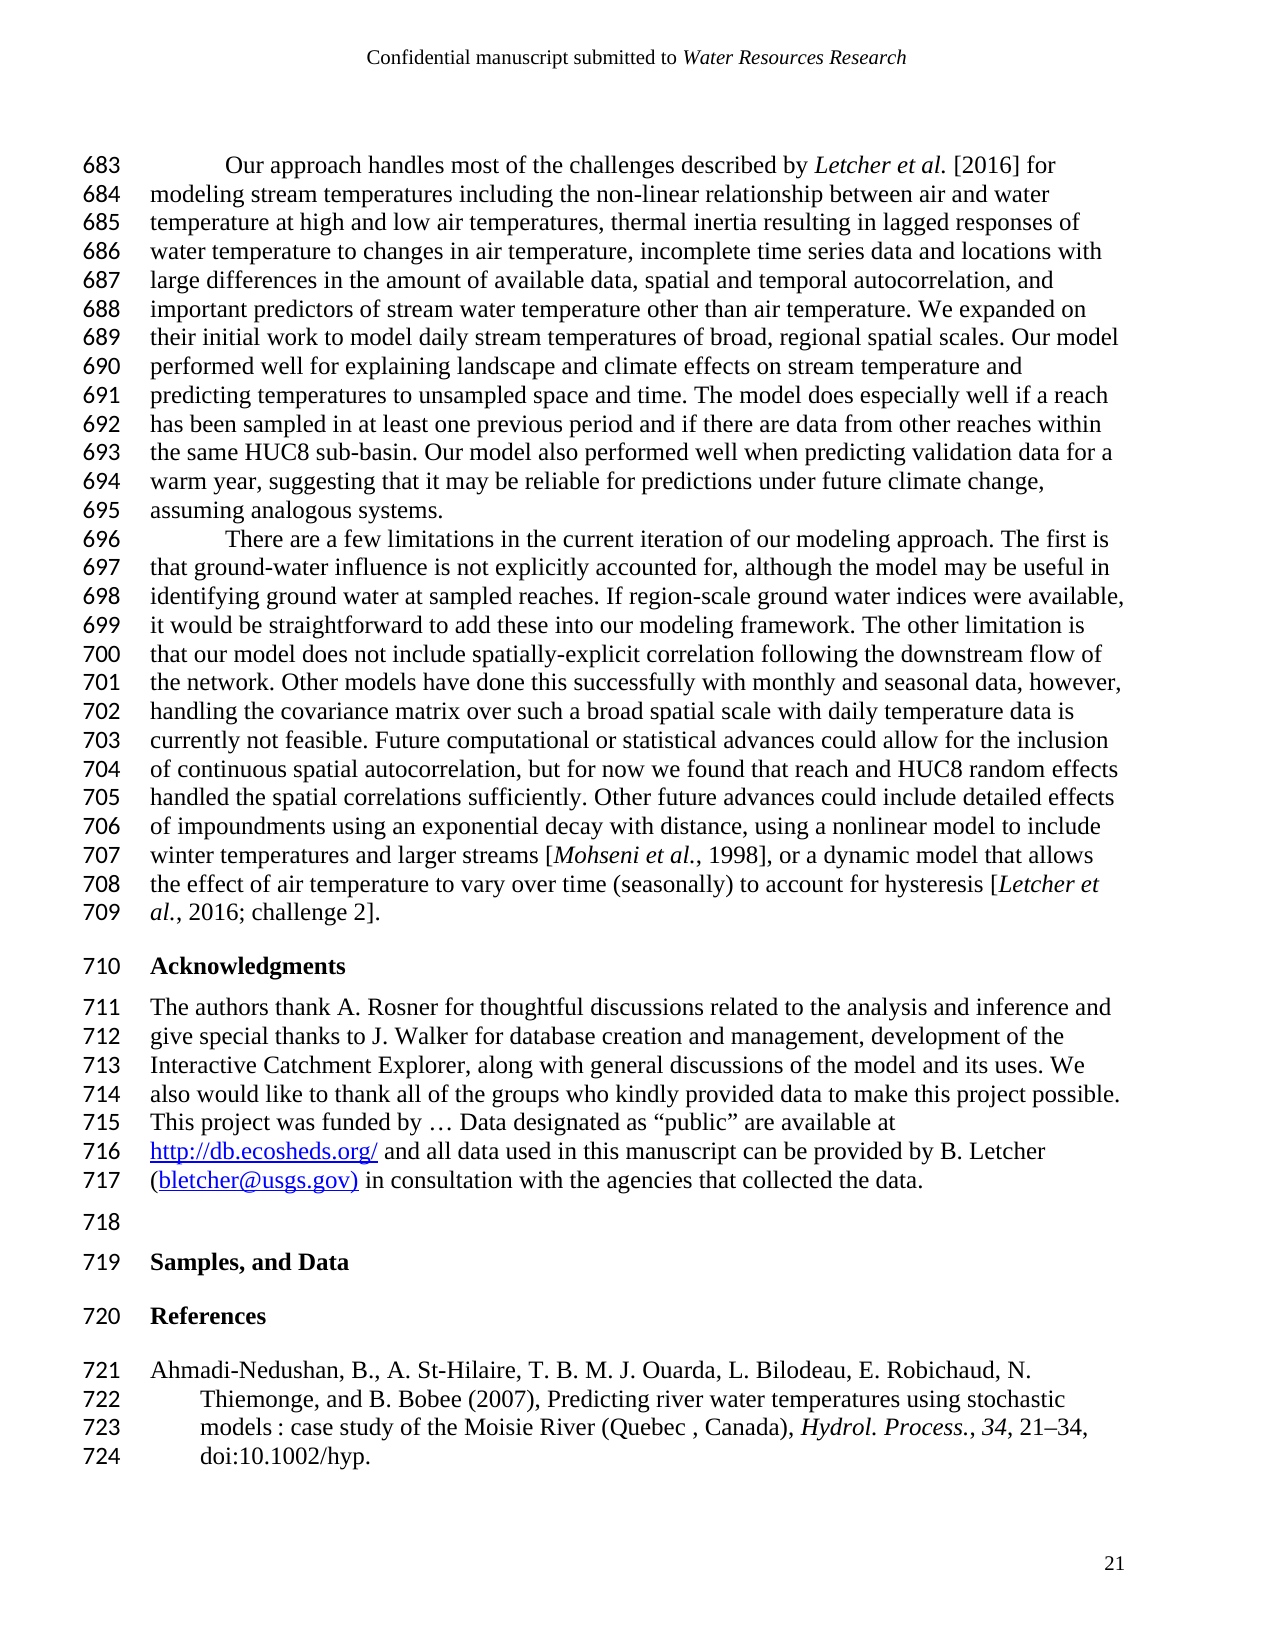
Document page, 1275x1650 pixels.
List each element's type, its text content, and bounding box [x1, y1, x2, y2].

subtitle References [150, 1301, 1125, 1330]
subtitle Acknowledgments [150, 951, 1125, 980]
text There are a few limitations in the current iteration of our modeling approach. The first is that ground-water influence is not explicitly accounted for, although the model may be useful in identifying ground water at sampled reaches. If region-scale ground water indices were available, it would be straightforward to add these into our modeling framework. The other limitation is that our model does not include spatially-explicit correlation following the downstream flow of the network. Other models have done this successfully with monthly and seasonal data, however, handling the covariance matrix over such a broad spatial scale with daily temperature data is currently not feasible. Future computational or statistical advances could allow for the inclusion of continuous spatial autocorrelation, but for now we found that reach and HUC8 random effects handled the spatial correlations sufficiently. Other future advances could include detailed effects of impoundments using an exponential decay with distance, using a nonlinear model to include winter temperatures and larger streams [Mohseni et al., 1998], or a dynamic model that allows the effect of air temperature to vary over time (seasonally) to account for hysteresis [Letcher et al., 2016; challenge 2]. [150, 524, 1125, 926]
text Samples, and Data [150, 1247, 1125, 1276]
text Ahmadi-Nedushan, B., A. St-Hilaire, T. B. M. J. Ouarda, L. Bilodeau, E. Robichaud, N. Thiemonge, and B. Bobee (2007), Predicting river water temperatures using stochastic models : case study of the Moisie River (Quebec , Canada), Hydrol. Process., 34, 21–34, doi:10.1002/hyp. [150, 1355, 1125, 1470]
text The authors thank A. Rosner for thoughtful discussions related to the analysis and inference and give special thanks to J. Walker for database creation and management, development of the Interactive Catchment Explorer, along with general discussions of the model and its uses. We also would like to thank all of the groups who kindly provided data to make this project possible. This project was funded by … Data designated as “public” are available at http://db.ecosheds.org/ and all data used in this manuscript can be provided by B. Letcher (bletcher@usgs.gov) in consultation with the agencies that collected the data. [150, 992, 1125, 1194]
text Our approach handles most of the challenges described by Letcher et al. [2016] for modeling stream temperatures including the non-linear relationship between air and water temperature at high and low air temperatures, thermal inertia resulting in lagged responses of water temperature to changes in air temperature, incomplete time series data and locations with large differences in the amount of available data, spatial and temporal autocorrelation, and important predictors of stream water temperature other than air temperature. We expanded on their initial work to model daily stream temperatures of broad, regional spatial scales. Our model performed well for explaining landscape and climate effects on stream temperature and predicting temperatures to unsampled space and time. The model does especially well if a reach has been sampled in at least one previous period and if there are data from other reaches within the same HUC8 sub-basin. Our model also performed well when predicting validation data for a warm year, suggesting that it may be reliable for predictions under future climate change, assuming analogous systems. [150, 150, 1125, 524]
